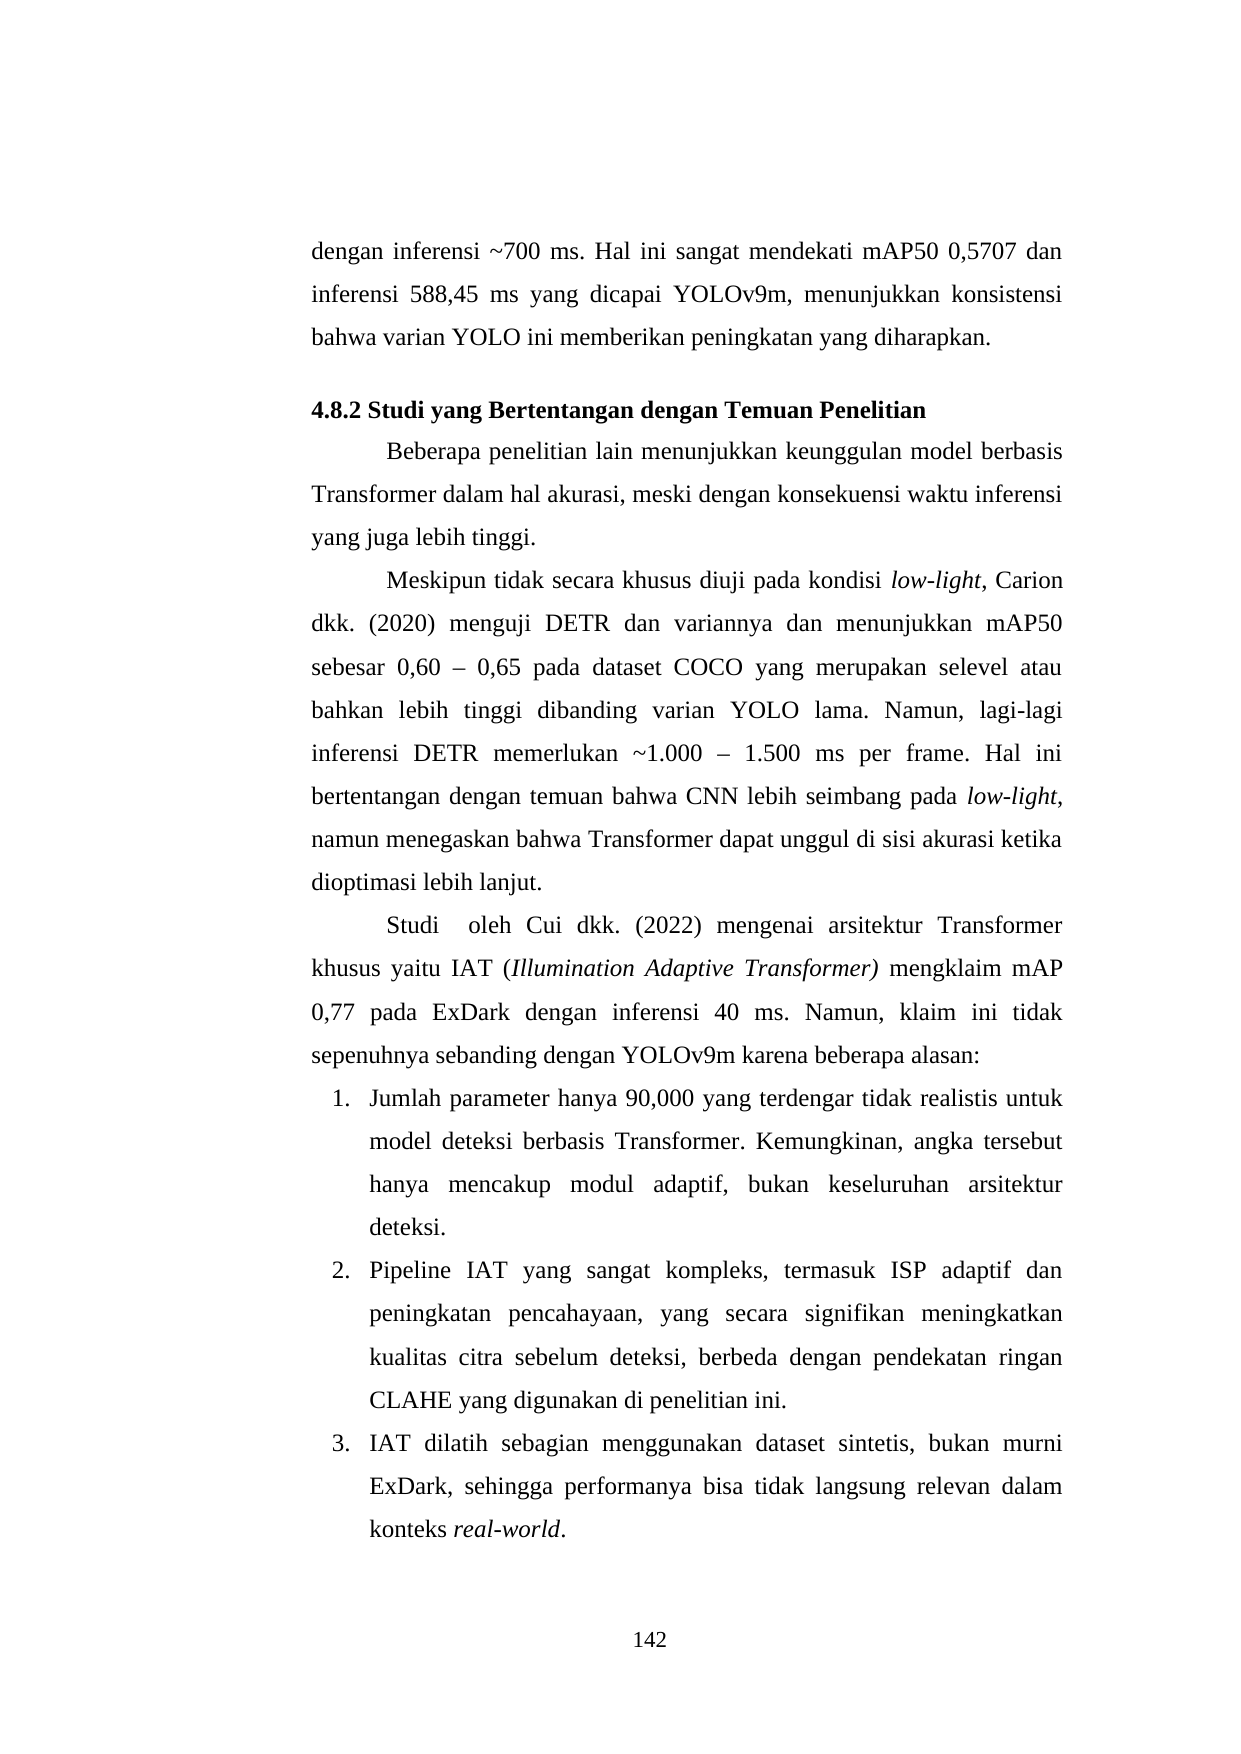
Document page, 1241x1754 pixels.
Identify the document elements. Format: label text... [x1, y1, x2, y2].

list Pipeline IAT yang sangat kompleks, termasuk ISP adaptif dan peningkatan pencahayaan, yang secara signifikan meningkatkan kualitas citra sebelum deteksi, berbeda dengan pendekatan ringan CLAHE yang digunakan di penelitian ini. [332, 1255, 1063, 1413]
list Jumlah parameter hanya 90,000 yang terdengar tidak realistis untuk model deteksi berbasis Transformer. Kemungkinan, angka tersebut hanya mencakup modul adaptif, bukan keseluruhan arsitektur deteksi. [332, 1083, 1063, 1241]
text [311, 236, 1063, 351]
list IAT dilatih sebagian menggunakan dataset sintetis, bukan murni ExDark, sehingga performanya bisa tidak langsung relevan dalam konteks real-world. [332, 1428, 1063, 1543]
text Studi oleh Cui dkk. (2022) mengenai arsitektur Transformer khusus yaitu IAT (Illumination Adaptive Transformer) mengklaim mAP 0,77 pada ExDark dengan inferensi 40 ms. Namun, klaim ini tidak sepenuhnya sebanding dengan YOLOv9m karena beberapa alasan: [311, 910, 1063, 1068]
text Beberapa penelitian lain menunjukkan keunggulan model berbasis Transformer dalam hal akurasi, meski dengan konsekuensi waktu inferensi yang juga lebih tinggi. [311, 436, 1063, 551]
subtitle 4.8.2 Studi yang Bertentangan dengan Temuan Penelitian [236, 395, 1063, 423]
text Meskipun tidak secara khusus diuji pada kondisi low-light, Carion dkk. (2020) menguji DETR dan variannya dan menunjukkan mAP50 sebesar 0,60 – 0,65 pada dataset COCO yang merupakan selevel atau bahkan lebih tinggi dibanding varian YOLO lama. Namun, lagi-lagi inferensi DETR memerlukan ~1.000 – 1.500 ms per frame. Hal ini bertentangan dengan temuan bahwa CNN lebih seimbang pada low-light, namun menegaskan bahwa Transformer dapat unggul di sisi akurasi ketika dioptimasi lebih lanjut. [311, 565, 1063, 896]
